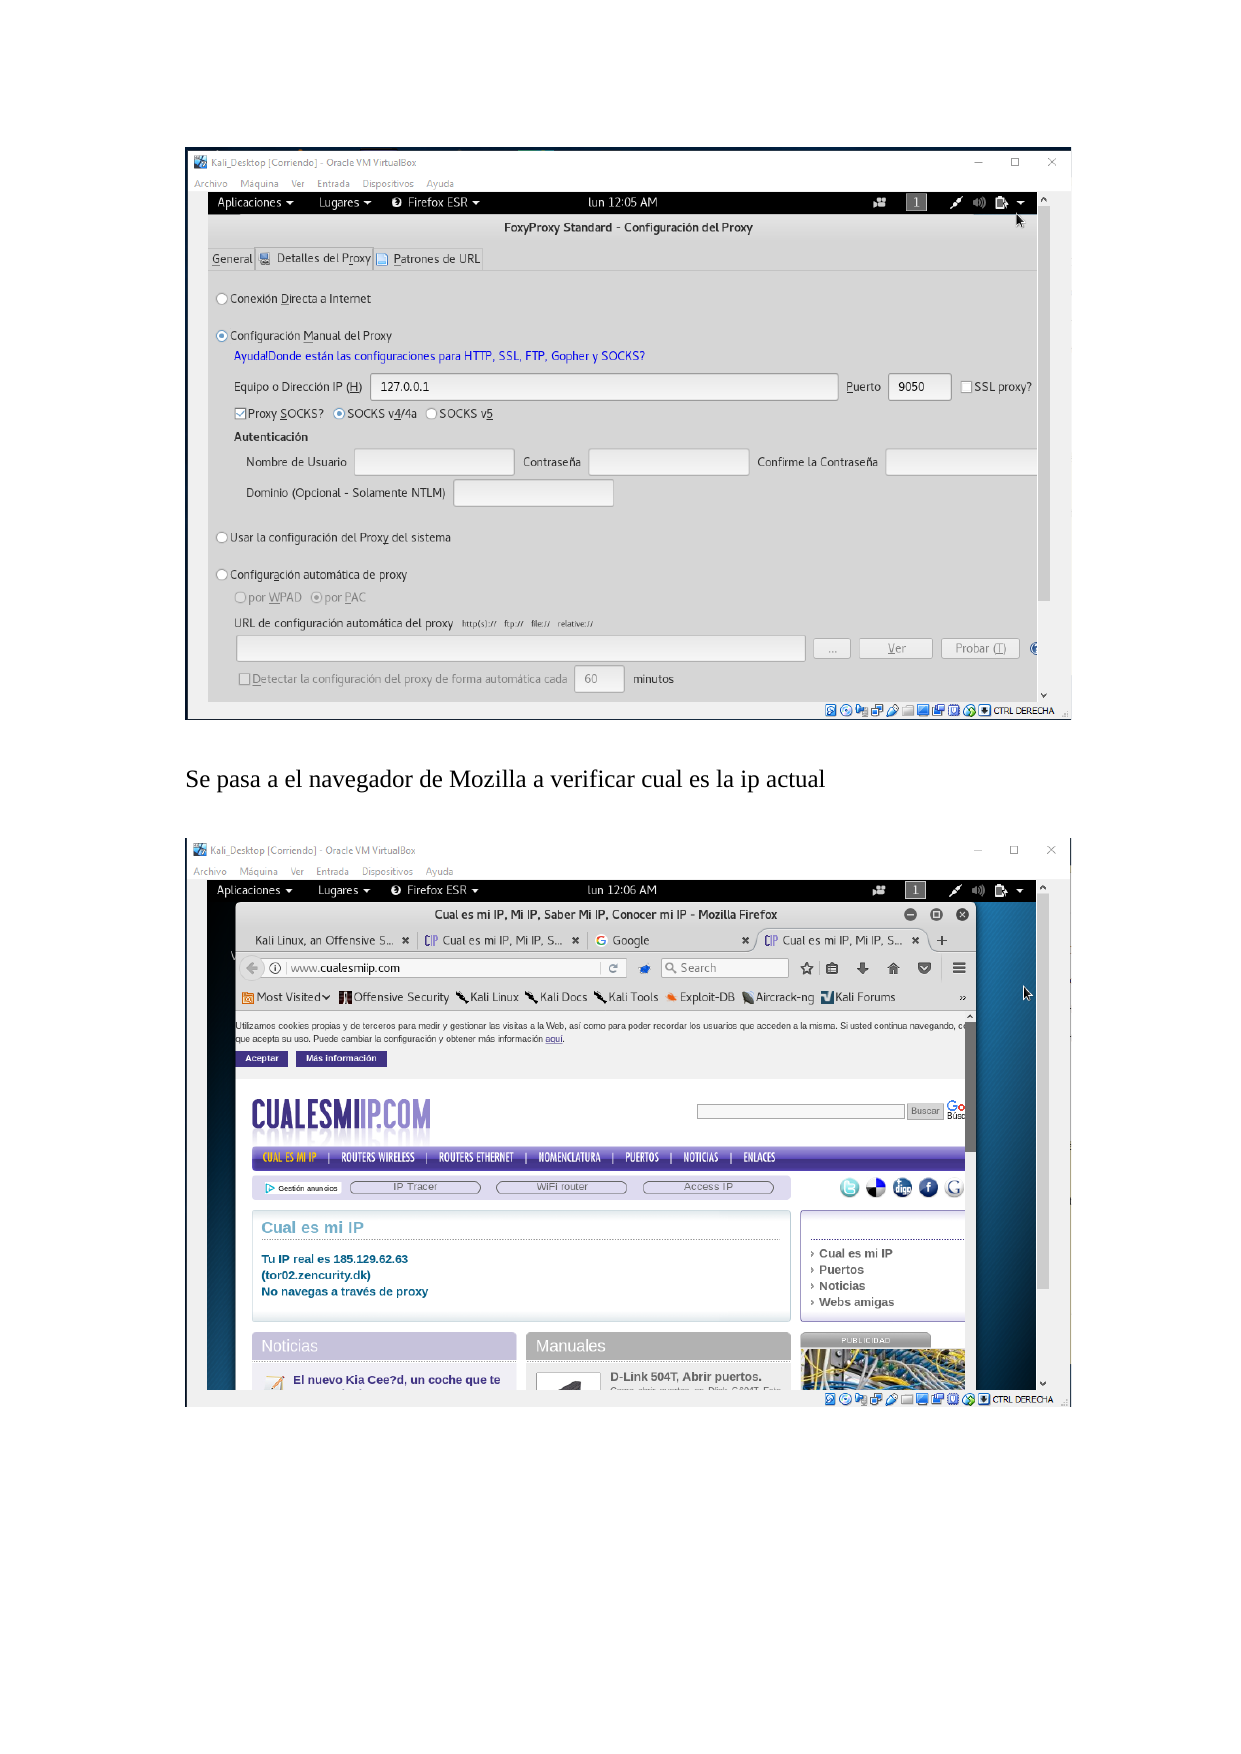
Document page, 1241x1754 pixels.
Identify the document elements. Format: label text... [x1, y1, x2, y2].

text Se pasa a el navegador de Mozilla a verificar cual es la ip actual [185, 764, 1092, 793]
picture [185, 147, 1072, 720]
picture [185, 838, 1072, 1407]
